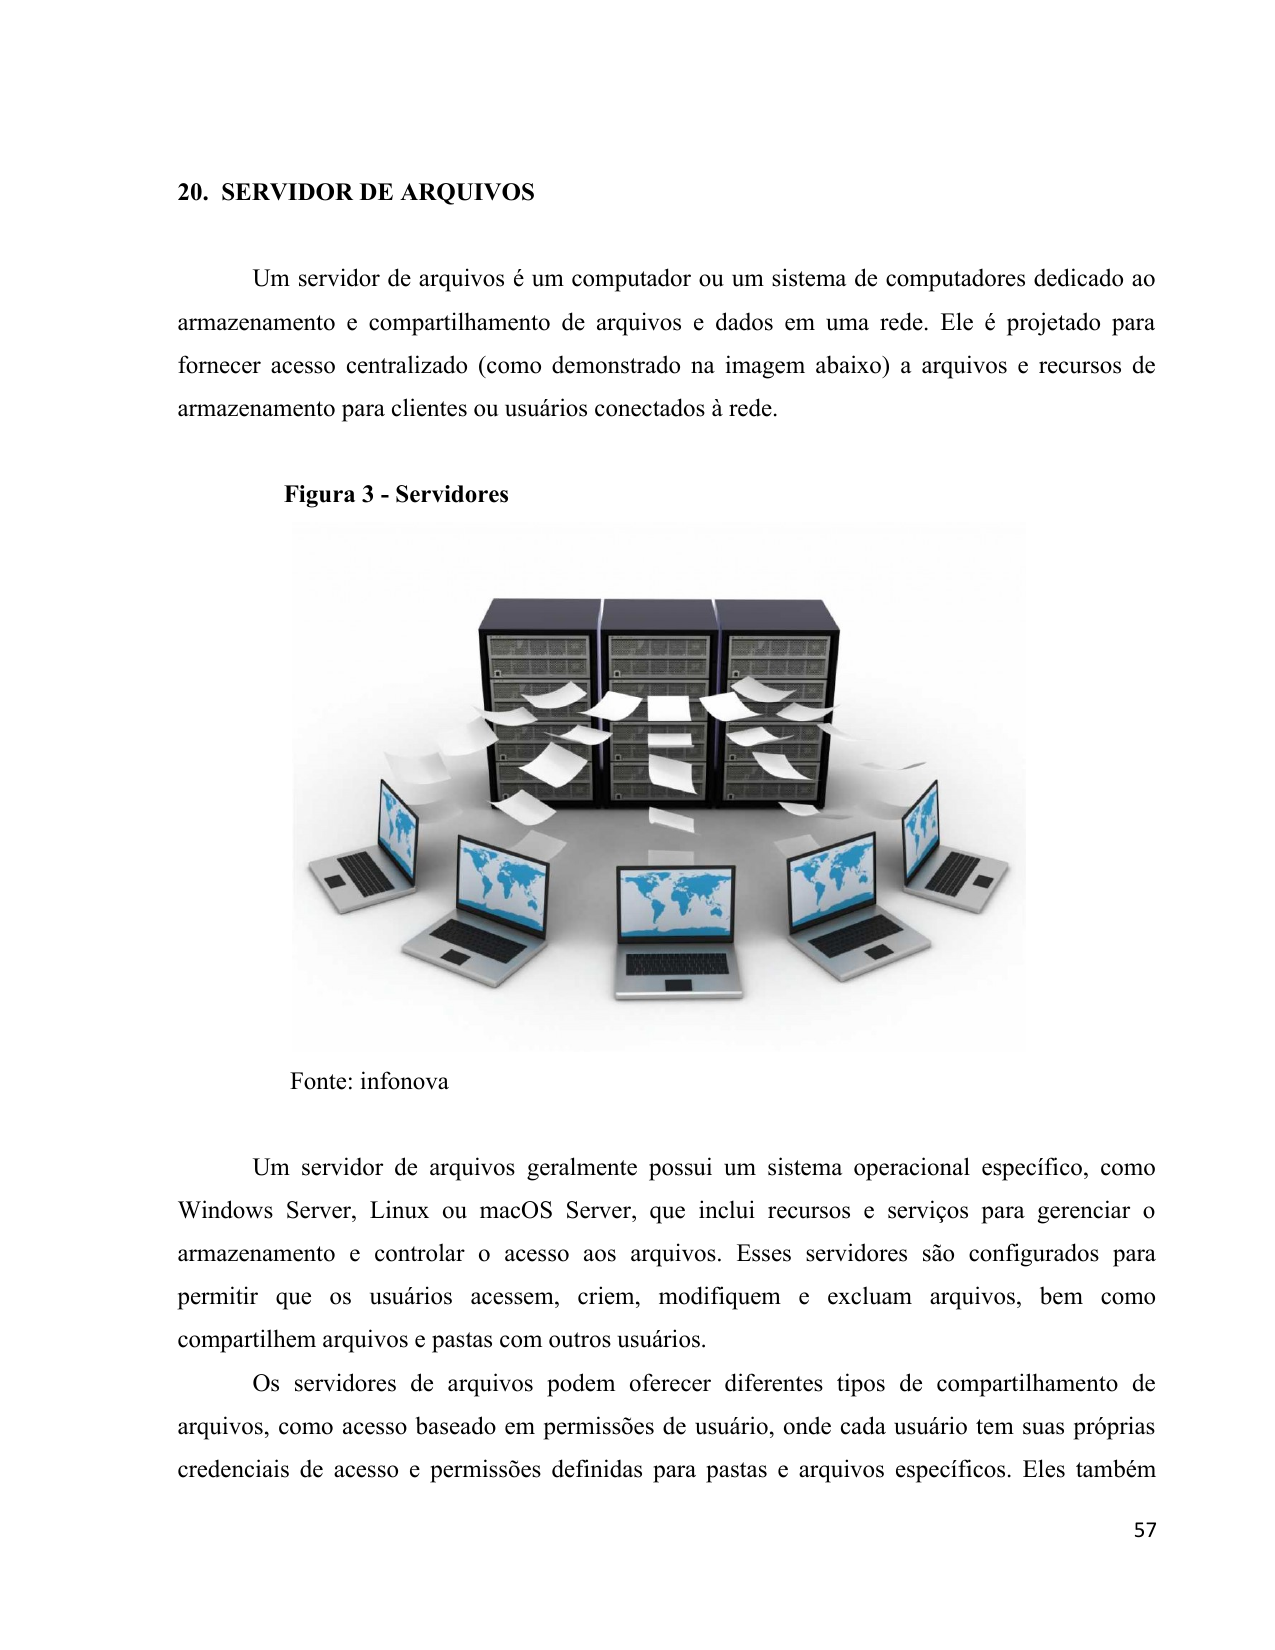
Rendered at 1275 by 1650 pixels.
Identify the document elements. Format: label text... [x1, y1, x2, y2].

text Fonte: infonova [177, 1066, 1157, 1094]
text 20. SERVIDOR DE ARQUIVOS [177, 177, 1157, 206]
text Figura 3 - Servidores [177, 479, 1157, 508]
text Um servidor de arquivos é um computador ou um sistema de computadores dedicado ao armazenamento e compartilhamento de arquivos e dados em uma rede. Ele é projetado para fornecer acesso centralizado (como demonstrado na imagem abaixo) a arquivos e recursos de armazenamento para clientes ou usuários conectados à rede. [177, 263, 1157, 422]
picture [292, 522, 1043, 1052]
text Um servidor de arquivos geralmente possui um sistema operacional específico, como Windows Server, Linux ou macOS Server, que inclui recursos e serviços para gerenciar o armazenamento e controlar o acesso aos arquivos. Esses servidores são configurados para permitir que os usuários acessem, criem, modifiquem e excluam arquivos, bem como compartilhem arquivos e pastas com outros usuários. [177, 1152, 1157, 1353]
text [177, 1368, 1157, 1483]
